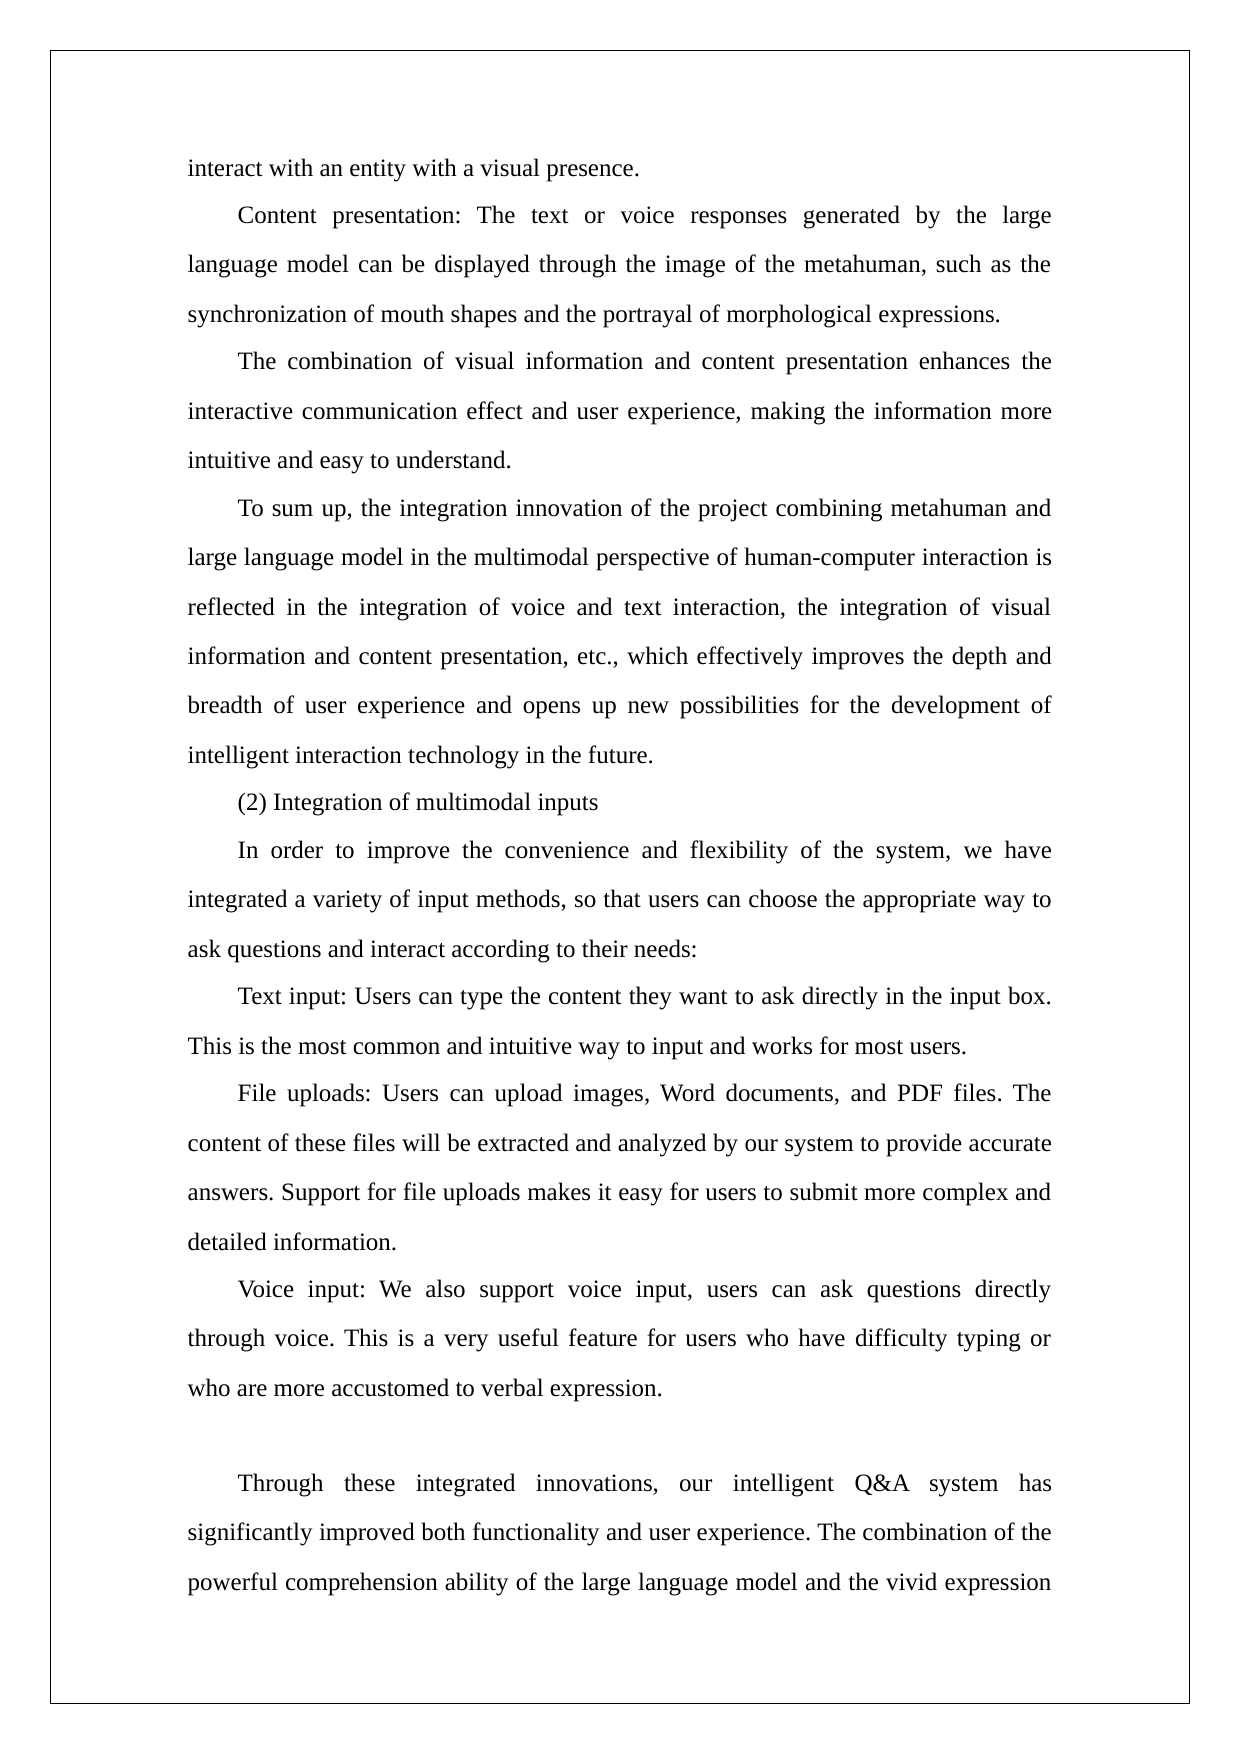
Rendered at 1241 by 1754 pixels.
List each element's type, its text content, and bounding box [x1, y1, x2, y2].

text Text input: Users can type the content they want to ask directly in the input box. This is the most common and intuitive way to input and works for most users. [187, 979, 1053, 1062]
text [187, 1466, 1053, 1598]
text To sum up, the integration innovation of the project combining metahuman and large language model in the multimodal perspective of human-computer interaction is reflected in the integration of voice and text interaction, the integration of visual information and content presentation, etc., which effectively improves the depth and breadth of user experience and opens up new possibilities for the development of intelligent interaction technology in the future. [187, 491, 1053, 771]
text The combination of visual information and content presentation enhances the interactive communication effect and user experience, making the information more intuitive and easy to understand. [187, 344, 1053, 476]
text Voice input: We also support voice input, users can ask questions directly through voice. This is a very useful feature for users who have difficulty typing or who are more accustomed to verbal expression. [187, 1272, 1053, 1404]
text In order to improve the convenience and flexibility of the system, we have integrated a variety of input methods, so that users can choose the appropriate way to ask questions and interact according to their needs: [187, 833, 1053, 965]
text File uploads: Users can upload images, Word documents, and PDF files. The content of these files will be extracted and analyzed by our system to provide accurate answers. Support for file uploads makes it easy for users to submit more complex and detailed information. [187, 1076, 1053, 1257]
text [187, 151, 1053, 183]
text Content presentation: The text or voice responses generated by the large language model can be displayed through the image of the metahuman, such as the synchronization of mouth shapes and the portrayal of morphological expressions. [187, 198, 1053, 330]
text (2) Integration of multimodal inputs [187, 785, 1053, 818]
